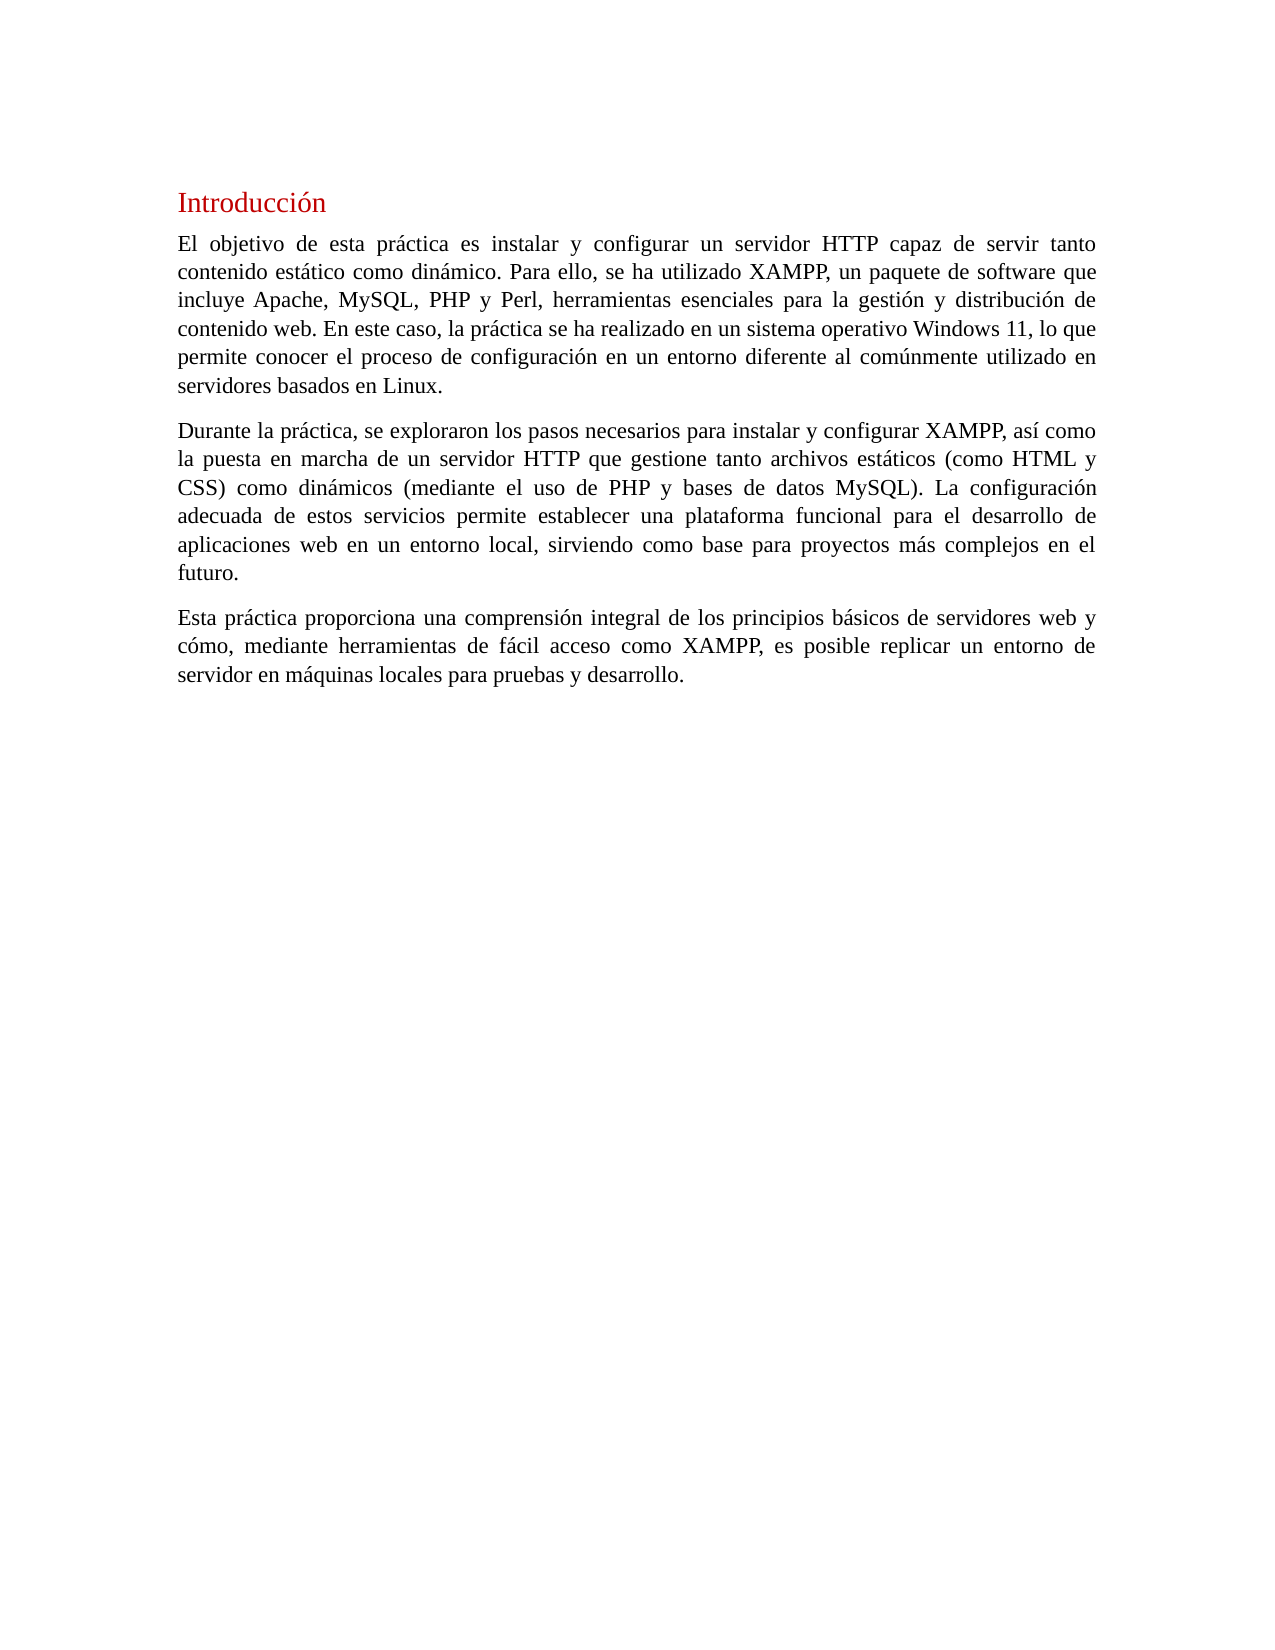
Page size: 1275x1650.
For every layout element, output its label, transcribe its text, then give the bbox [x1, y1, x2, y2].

text Durante la práctica, se exploraron los pasos necesarios para instalar y configurar XAMPP, así como la puesta en marcha de un servidor HTTP que gestione tanto archivos estáticos (como HTML y CSS) como dinámicos (mediante el uso de PHP y bases de datos MySQL). La configuración adecuada de estos servicios permite establecer una plataforma funcional para el desarrollo de aplicaciones web en un entorno local, sirviendo como base para proyectos más complejos en el futuro. [177, 417, 1098, 585]
text Esta práctica proporciona una comprensión integral de los principios básicos de servidores web y cómo, mediante herramientas de fácil acceso como XAMPP, es posible replicar un entorno de servidor en máquinas locales para pruebas y desarrollo. [177, 604, 1098, 687]
text El objetivo de esta práctica es instalar y configurar un servidor HTTP capaz de servir tanto contenido estático como dinámico. Para ello, se ha utilizado XAMPP, un paquete de software que incluye Apache, MySQL, PHP y Perl, herramientas esenciales para la gestión y distribución de contenido web. En este caso, la práctica se ha realizado en un sistema operativo Windows 11, lo que permite conocer el proceso de configuración en un entorno diferente al comúnmente utilizado en servidores basados en Linux. [177, 229, 1098, 398]
subtitle Introducción [177, 185, 1098, 219]
